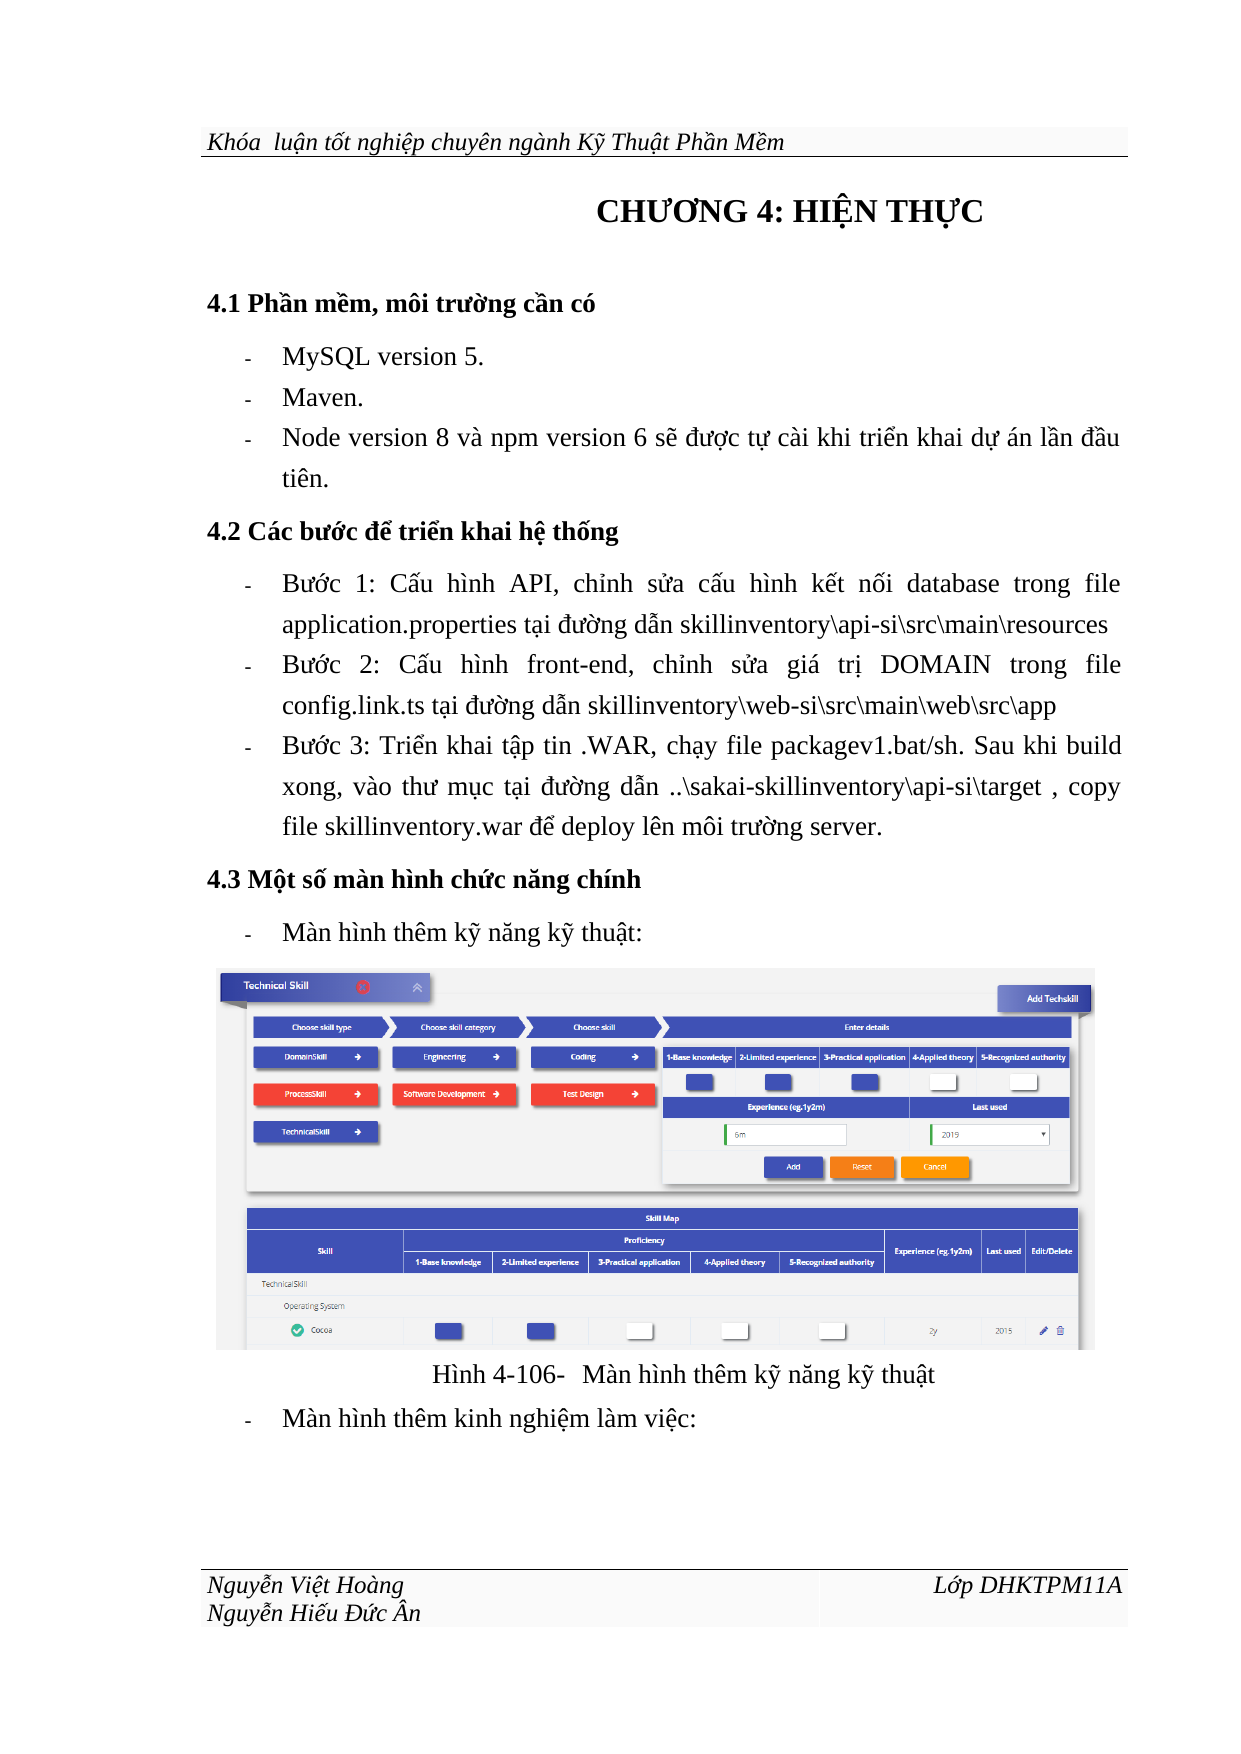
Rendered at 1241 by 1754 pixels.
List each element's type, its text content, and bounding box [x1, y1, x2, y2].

picture [216, 968, 1095, 1350]
list Node version 8 và npm version 6 sẽ được tự cài khi triển khai dự án lần đầu tiên. [244, 421, 1122, 493]
list Màn hình thêm kinh nghiệm làm việc: [244, 1402, 1122, 1433]
subtitle Một số màn hình chức năng chính [207, 863, 1122, 894]
subtitle Phần mềm, môi trường cần có [207, 287, 1122, 319]
subtitle : HIỆN THỰC [458, 192, 1122, 230]
list Bước 3: Triển khai tập tin .WAR, chạy file packagev1.bat/sh. Sau khi build xong, vào thư mục tại đường dẫn ..\sakai-skillinventory\api-si\target , copy file skillinventory.war để deploy lên môi trường server. [244, 729, 1122, 841]
subtitle Các bước để triển khai hệ thống [207, 514, 1122, 546]
list Bước 2: Cấu hình front-end, chỉnh sửa giá trị DOMAIN trong file config.link.ts tại đường dẫn skillinventory\web-si\src\main\web\src\app [244, 648, 1122, 720]
list MySQL version 5. [244, 340, 1122, 372]
list Maven. [244, 381, 1122, 412]
list Bước 1: Cấu hình API, chỉnh sửa cấu hình kết nối database trong file application.properties tại đường dẫn skillinventory\api-si\src\main\resources [244, 567, 1122, 639]
list Màn hình thêm kỹ năng kỹ thuật: [244, 916, 1122, 947]
